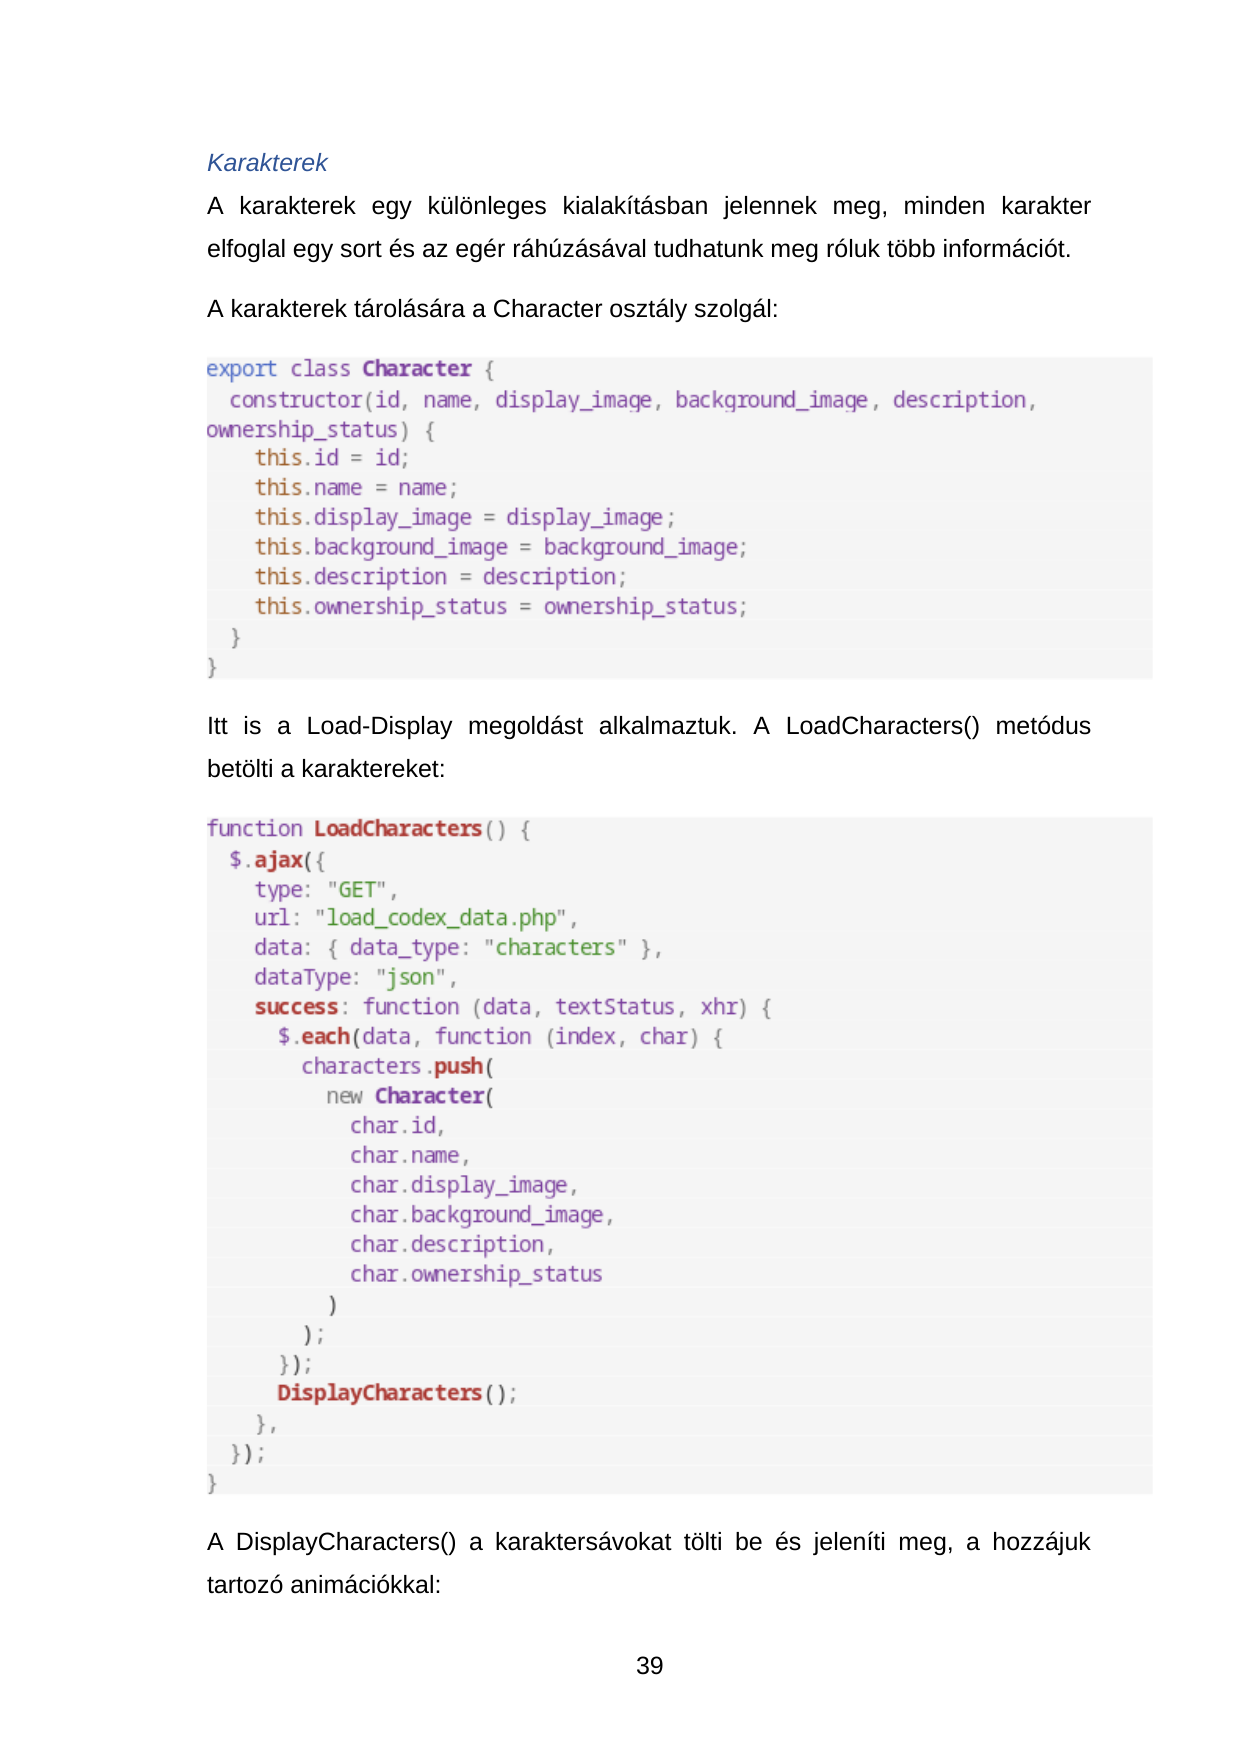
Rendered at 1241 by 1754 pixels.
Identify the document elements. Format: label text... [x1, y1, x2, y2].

text A DisplayCharacters() a karaktersávokat tölti be és jeleníti meg, a hozzájuk tartozó animációkkal: [207, 1527, 1092, 1599]
text A karakterek tárolására a Character osztály szolgál: [207, 294, 1092, 322]
text A karakterek egy különleges kialakításban jelennek meg, minden karakter elfoglal egy sort és az egér ráhúzásával tudhatunk meg róluk több információt. [207, 191, 1092, 263]
text Itt is a Load-Display megoldást alkalmaztuk. A LoadCharacters() metódus betölti a karaktereket: [207, 711, 1092, 782]
subtitle Karakterek [207, 148, 1092, 176]
